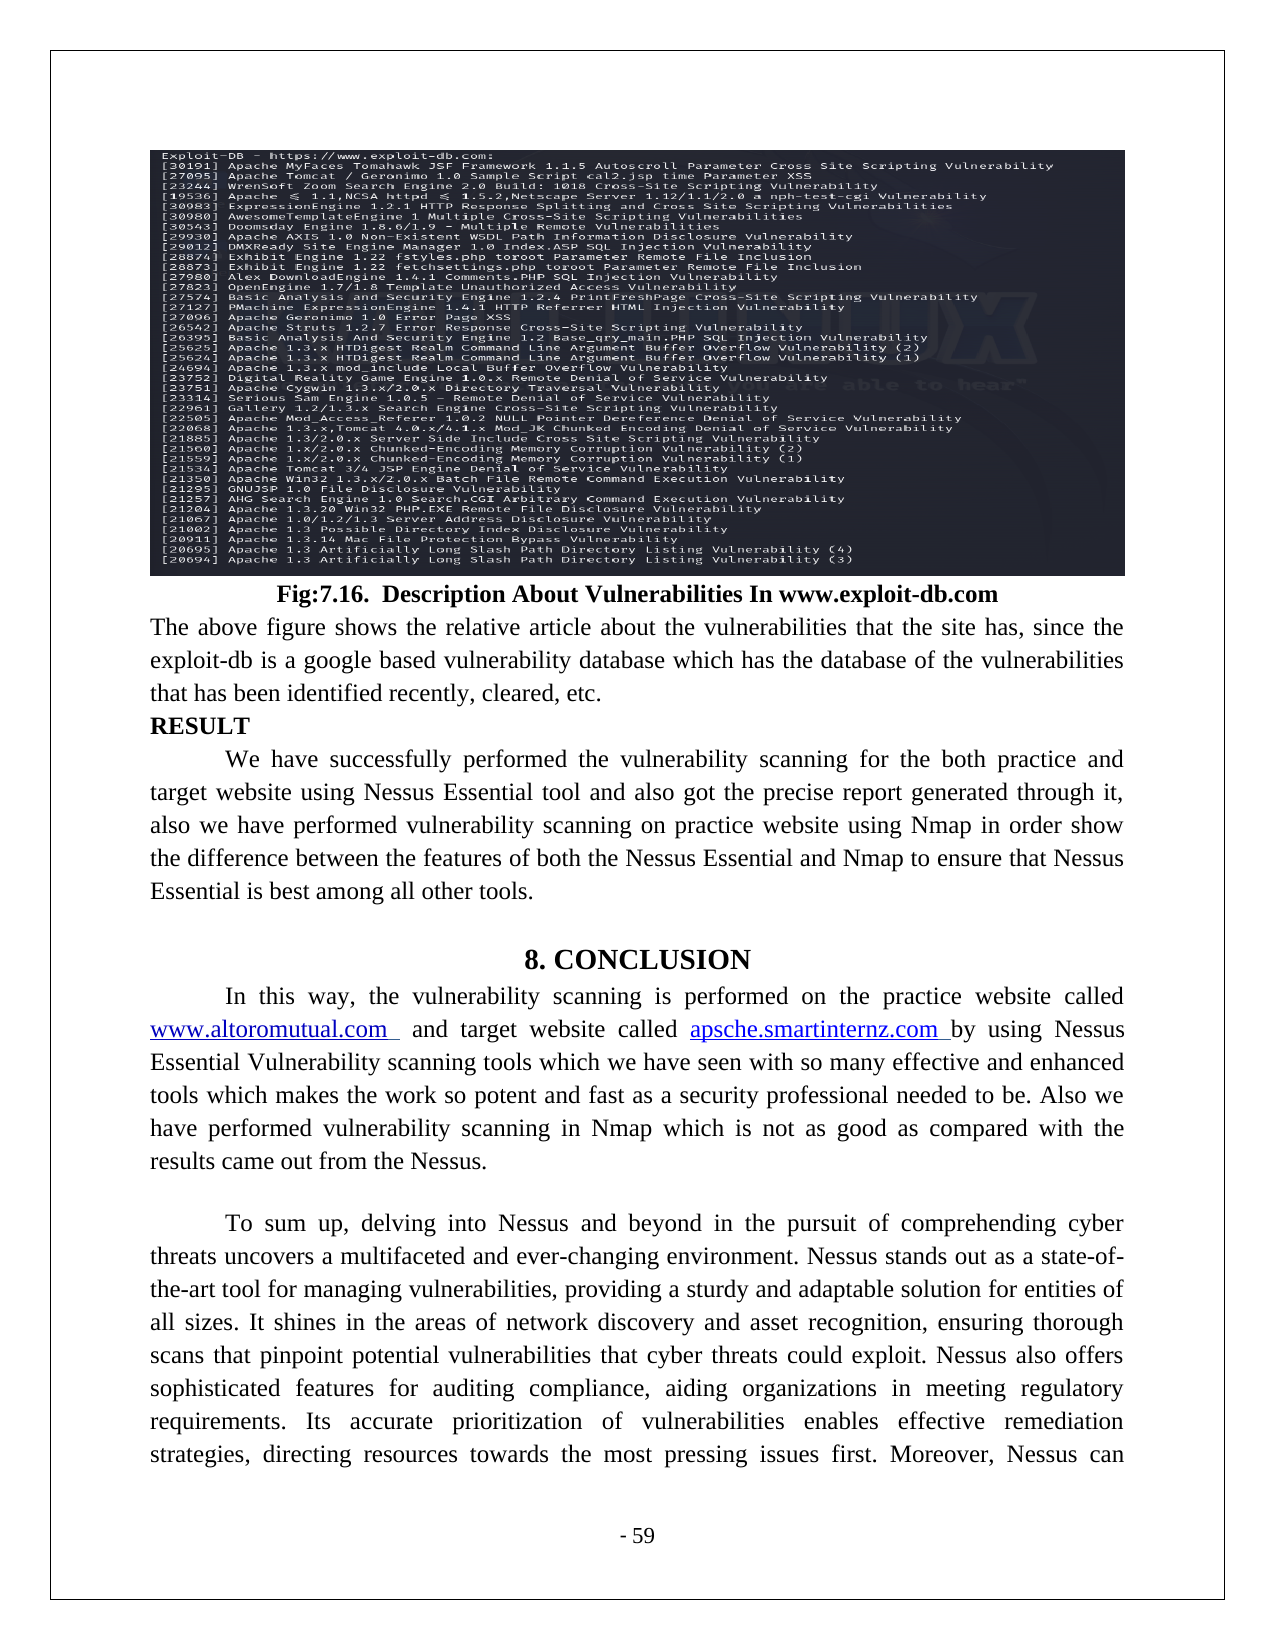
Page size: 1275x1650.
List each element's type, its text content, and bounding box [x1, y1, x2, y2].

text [150, 1208, 1125, 1468]
picture [150, 150, 1125, 576]
text In this way, the vulnerability scanning is performed on the practice website called www.altoromutual.com and target website called apsche.smartinternz.com by using Nessus Essential Vulnerability scanning tools which we have seen with so many effective and enhanced tools which makes the work so potent and fast as a security professional needed to be. Also we have performed vulnerability scanning in Nmap which is not as good as compared with the results came out from the Nessus. [150, 981, 1125, 1175]
text 8. CONCLUSION [150, 942, 1125, 976]
text RESULT [150, 711, 1125, 740]
text Fig:7.16. Description About Vulnerabilities In www.exploit-db.com [150, 579, 1125, 608]
text The above figure shows the relative article about the vulnerabilities that the site has, since the exploit-db is a google based vulnerability database which has the database of the vulnerabilities that has been identified recently, cleared, etc. [150, 612, 1125, 707]
text We have successfully performed the vulnerability scanning for the both practice and target website using Nessus Essential tool and also got the precise report generated through it, also we have performed vulnerability scanning on practice website using Nmap in order show the difference between the features of both the Nessus Essential and Nmap to ensure that Nessus Essential is best among all other tools. [150, 744, 1125, 905]
